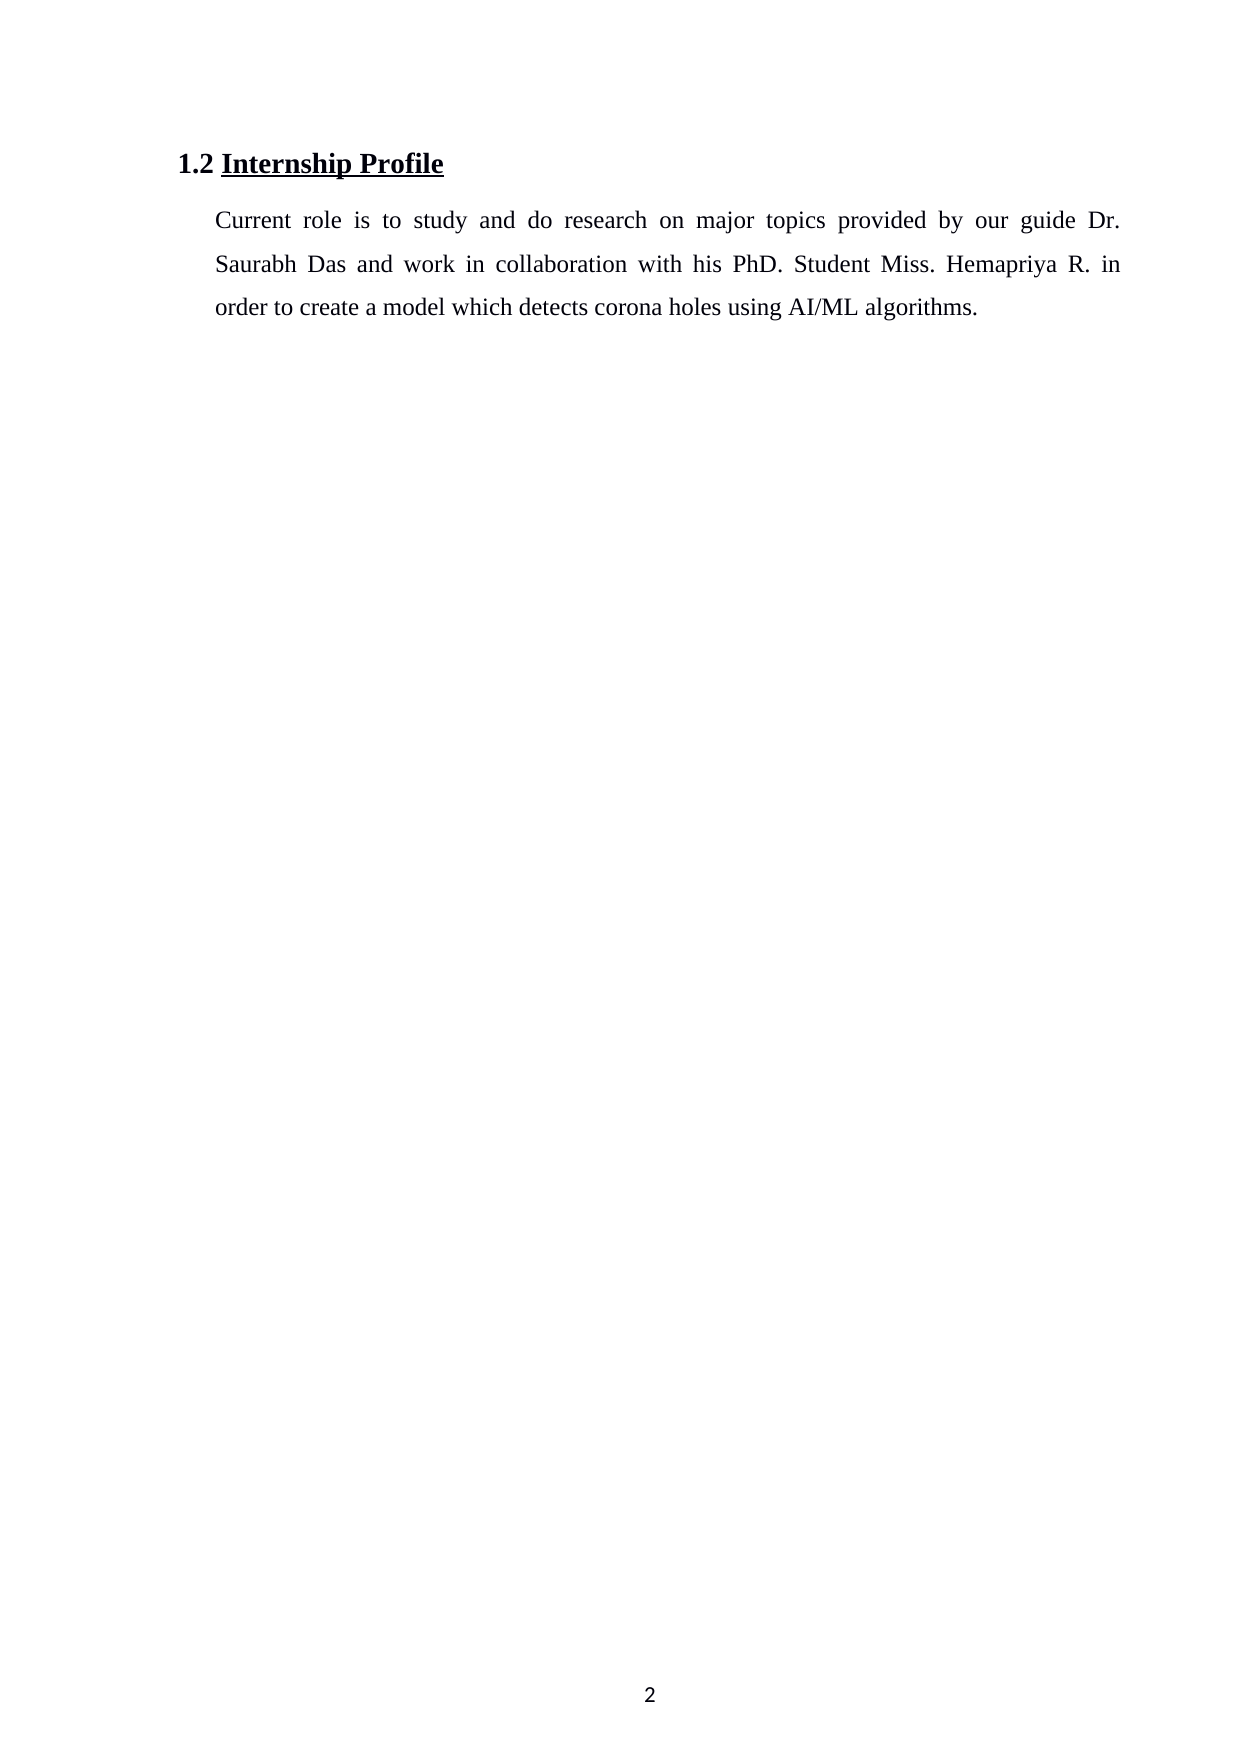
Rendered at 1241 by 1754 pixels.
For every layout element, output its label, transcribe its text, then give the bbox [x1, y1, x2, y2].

list Internship Profile [177, 146, 1122, 180]
text Current role is to study and do research on major topics provided by our guide Dr. Saurabh Das and work in collaboration with his PhD. Student Miss. Hemapriya R. in order to create a model which detects corona holes using AI/ML algorithms. [215, 206, 1122, 321]
